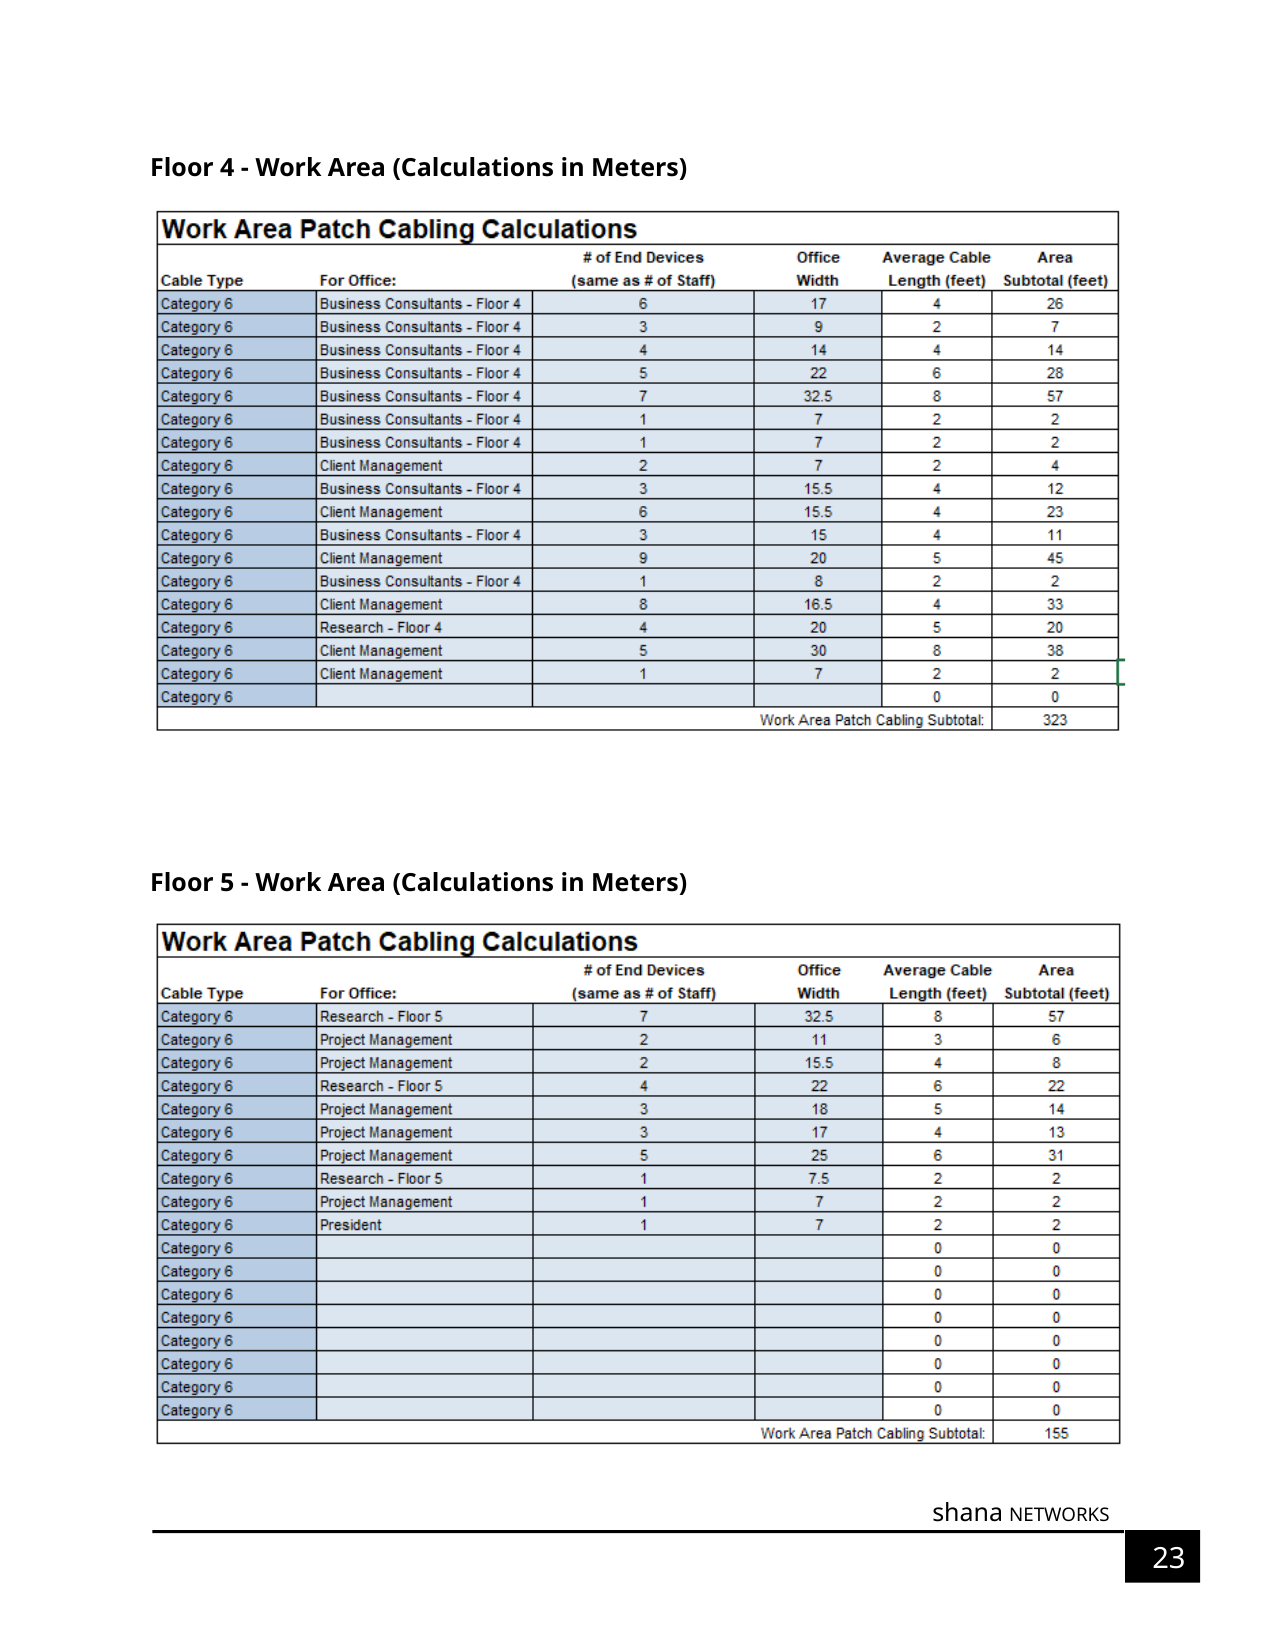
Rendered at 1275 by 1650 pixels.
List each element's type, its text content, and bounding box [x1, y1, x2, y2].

picture [150, 203, 1125, 739]
picture [150, 917, 1125, 1451]
text Floor 4 - Work Area (Calculations in Meters) [150, 150, 1125, 184]
text Floor 5 - Work Area (Calculations in Meters) [150, 864, 1125, 898]
